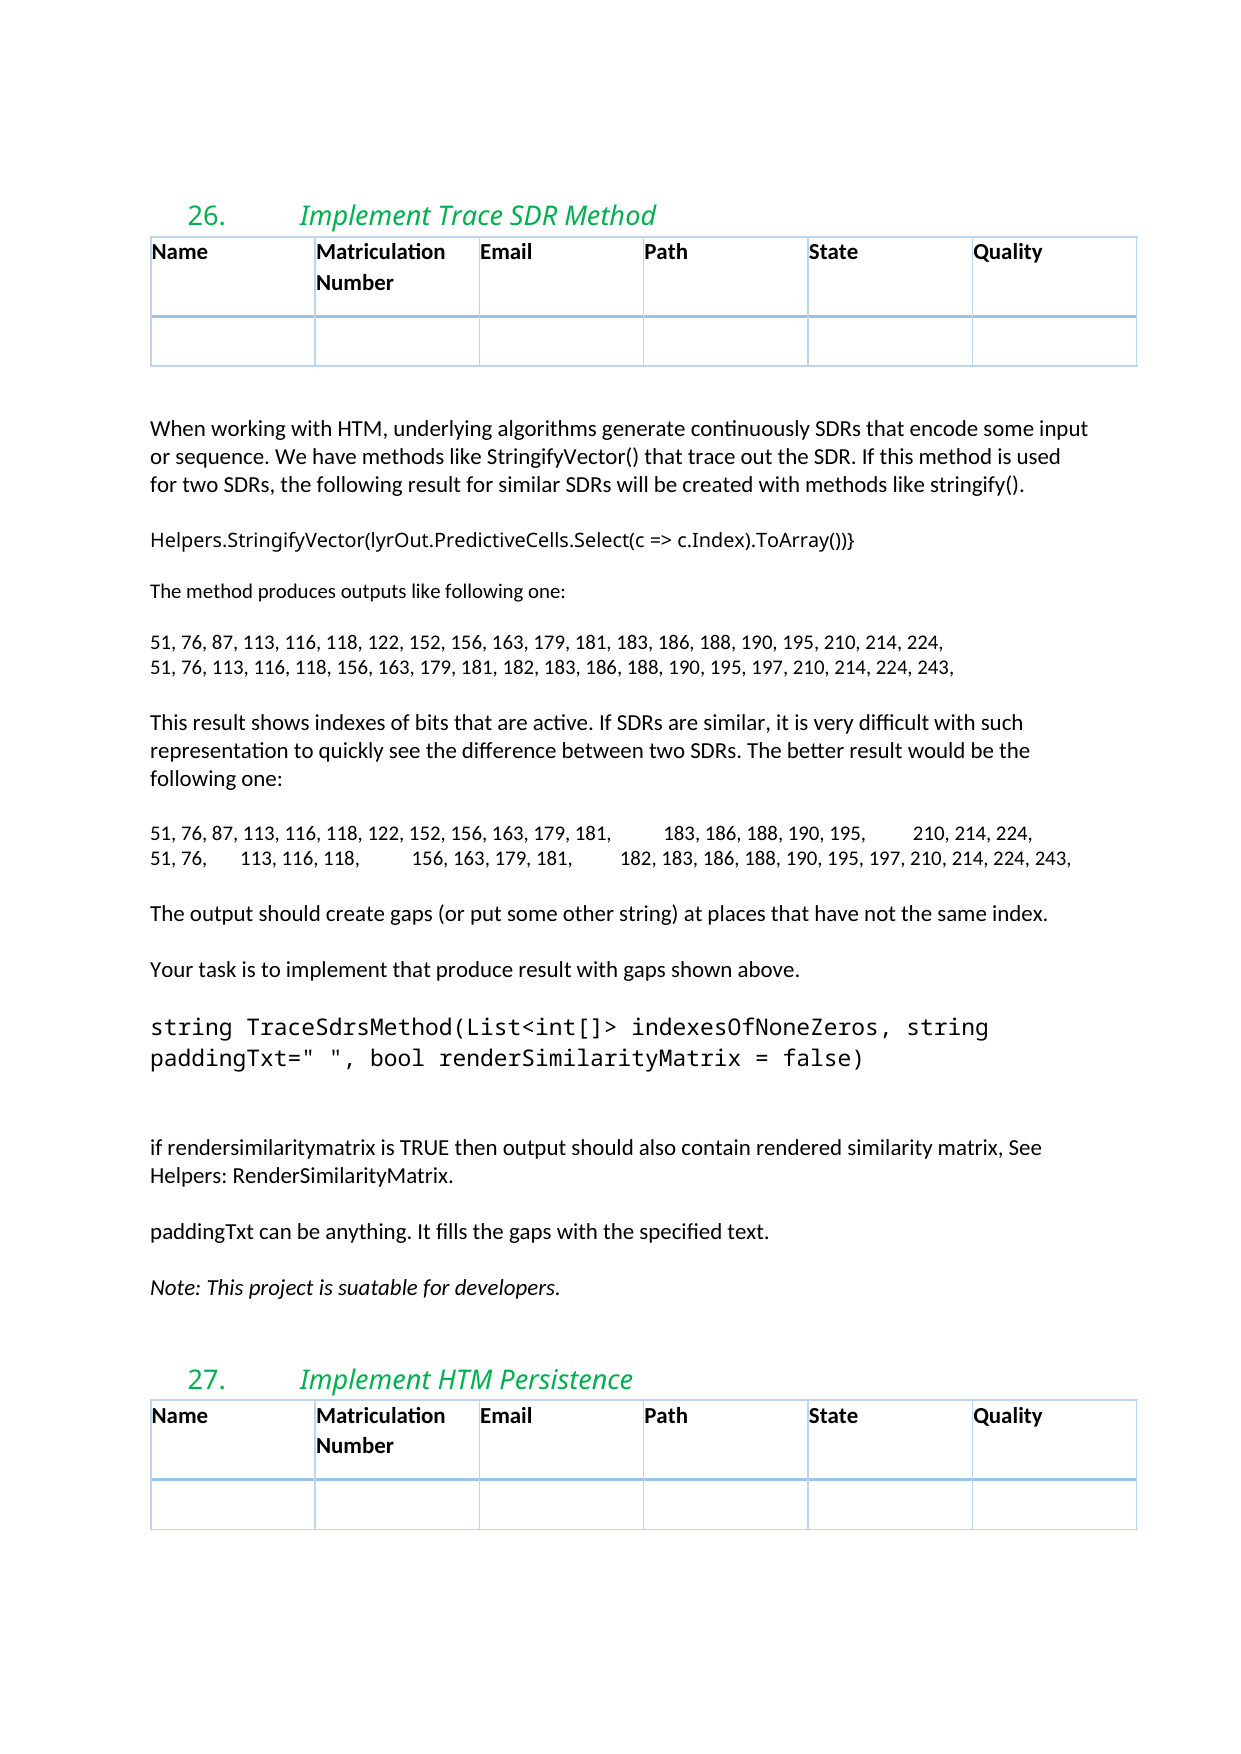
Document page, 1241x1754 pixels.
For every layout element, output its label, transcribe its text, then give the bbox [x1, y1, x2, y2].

text Your task is to implement that produce result with gaps shown above. [150, 955, 1090, 983]
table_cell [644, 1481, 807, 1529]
text 51, 76, 113, 116, 118, 156, 163, 179, 181, 182, 183, 186, 188, 190, 195, 197, 210, 214, 224, 243, [150, 845, 1090, 871]
text 51, 76, 87, 113, 116, 118, 122, 152, 156, 163, 179, 181, 183, 186, 188, 190, 195, 210, 214, 224, [150, 820, 1090, 845]
text if rendersimilaritymatrix is TRUE then output should also contain rendered similarity matrix, See Helpers: RenderSimilarityMatrix. [150, 1133, 1090, 1217]
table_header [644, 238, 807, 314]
text 51, 76, 87, 113, 116, 118, 122, 152, 156, 163, 179, 181, 183, 186, 188, 190, 195, 210, 214, 224, [150, 629, 1090, 654]
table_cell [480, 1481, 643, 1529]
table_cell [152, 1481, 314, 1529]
text 51, 76, 113, 116, 118, 156, 163, 179, 181, 182, 183, 186, 188, 190, 195, 197, 210, 214, 224, 243, [150, 654, 1090, 680]
text paddingTxt can be anything. It fills the gaps with the specified text. [150, 1217, 1090, 1245]
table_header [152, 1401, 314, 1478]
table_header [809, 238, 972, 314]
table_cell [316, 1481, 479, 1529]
text Helpers.StringifyVector(lyrOut.PredictiveCells.Select(c => c.Index).ToArray())} [150, 526, 1090, 553]
text string TraceSdrsMethod(List<int[]> indexesOfNoneZeros, string paddingTxt=" ", bool renderSimilarityMatrix = false) [150, 1011, 1090, 1105]
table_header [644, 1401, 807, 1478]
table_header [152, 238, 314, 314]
text The output should create gaps (or put some other string) at places that have not the same index. [150, 899, 1090, 927]
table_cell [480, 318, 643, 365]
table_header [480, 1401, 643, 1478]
text Implement HTM Persistence [187, 1360, 1090, 1397]
text The method produces outputs like following one: [150, 578, 1090, 604]
text When working with HTM, underlying algorithms generate continuously SDRs that encode some input or sequence. We have methods like StringifyVector() that trace out the SDR. If this method is used for two SDRs, the following result for similar SDRs will be created with methods like stringify(). [150, 414, 1090, 498]
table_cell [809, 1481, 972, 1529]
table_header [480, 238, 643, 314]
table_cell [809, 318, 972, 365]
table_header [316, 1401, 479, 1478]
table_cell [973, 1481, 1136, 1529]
text Note: This project is suatable for developers. [150, 1273, 1090, 1301]
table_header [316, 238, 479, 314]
text This result shows indexes of bits that are active. If SDRs are similar, it is very difficult with such representation to quickly see the difference between two SDRs. The better result would be the following one: [150, 708, 1090, 792]
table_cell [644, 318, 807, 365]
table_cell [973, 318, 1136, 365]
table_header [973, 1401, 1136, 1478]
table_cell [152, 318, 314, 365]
text Implement Trace SDR Method [187, 197, 1090, 234]
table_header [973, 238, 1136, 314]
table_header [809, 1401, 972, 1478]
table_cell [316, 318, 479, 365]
